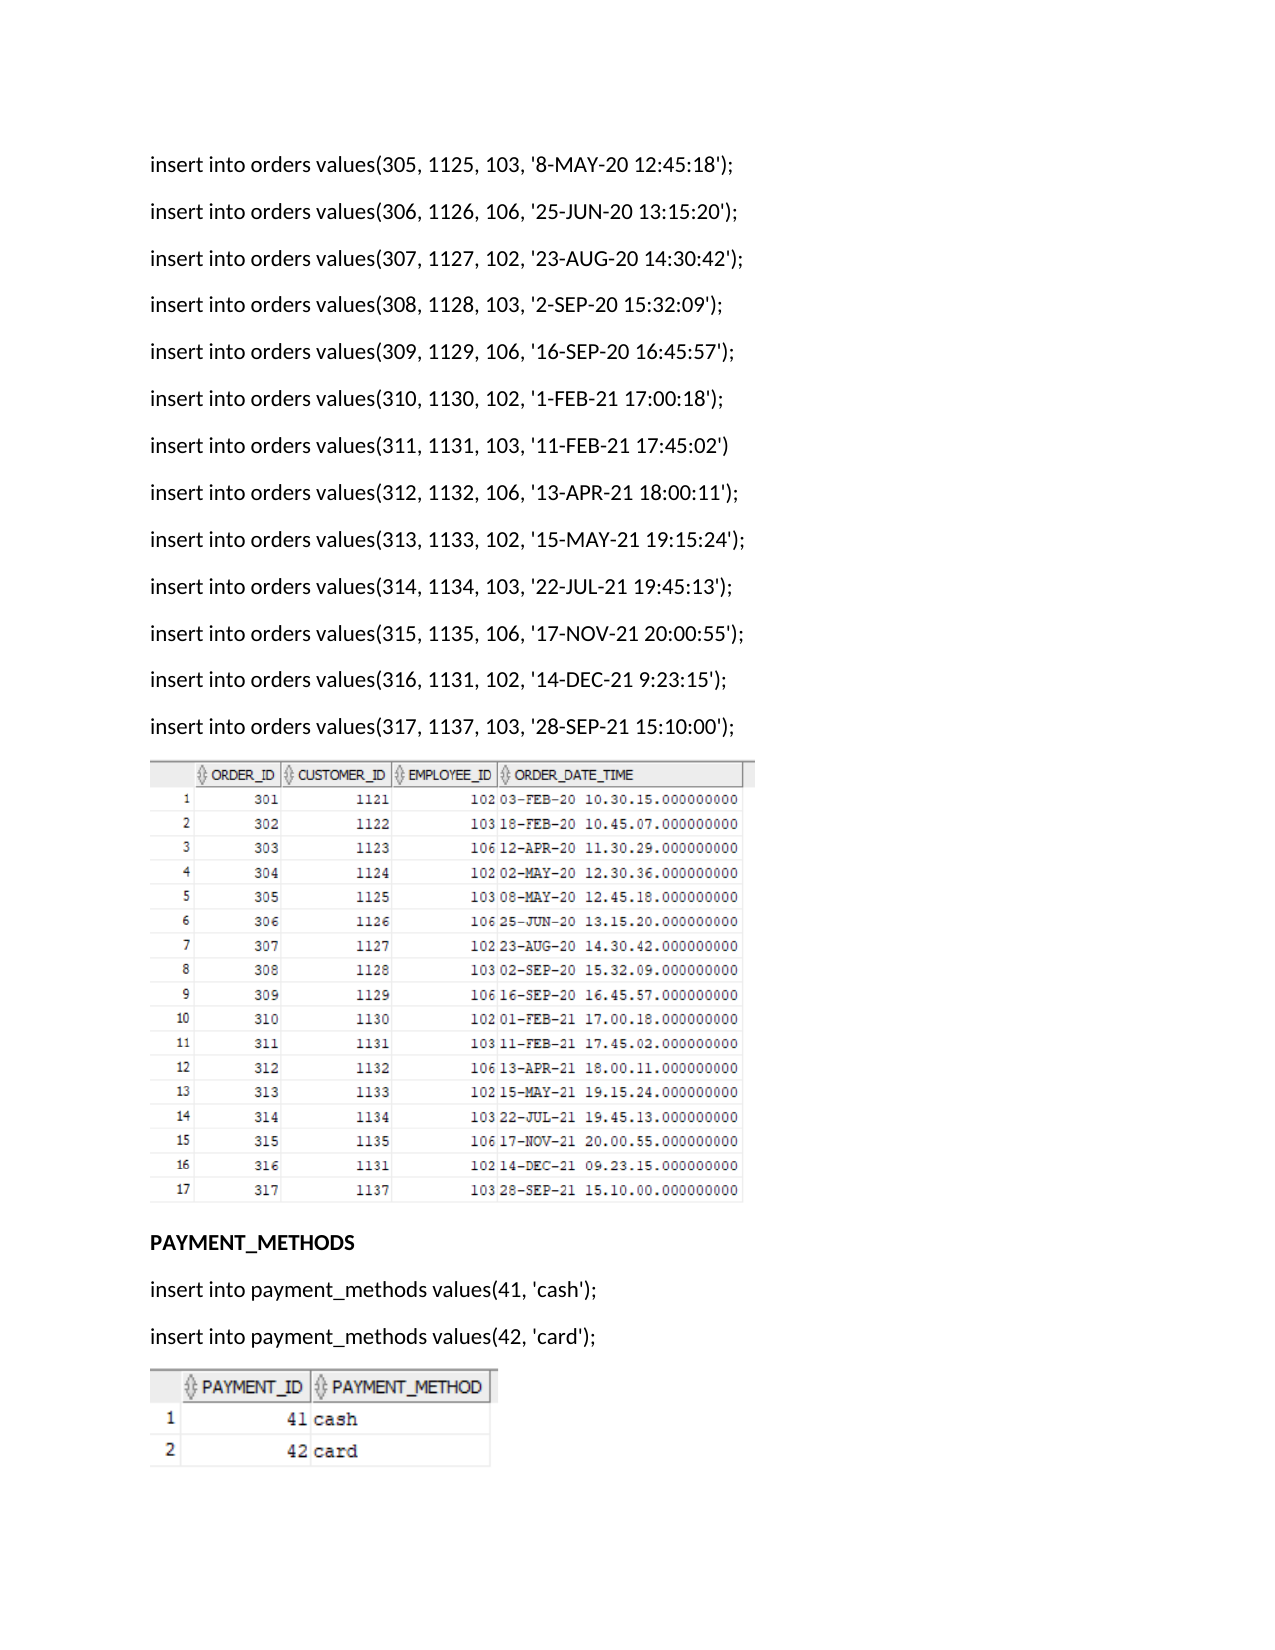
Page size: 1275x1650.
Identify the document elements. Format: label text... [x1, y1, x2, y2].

text insert into orders values(315, 1135, 106, '17-NOV-21 20:00:55'); [150, 619, 1125, 647]
text insert into orders values(308, 1128, 103, '2-SEP-20 15:32:09'); [150, 291, 1125, 319]
text insert into orders values(311, 1131, 103, '11-FEB-21 17:45:02') [150, 431, 1125, 459]
text insert into orders values(313, 1133, 102, '15-MAY-21 19:15:24'); [150, 525, 1125, 553]
text insert into orders values(316, 1131, 102, '14-DEC-21 9:23:15'); [150, 666, 1125, 694]
text insert into orders values(312, 1132, 106, '13-APR-21 18:00:11'); [150, 478, 1125, 506]
text insert into orders values(314, 1134, 103, '22-JUL-21 19:45:13'); [150, 572, 1125, 600]
text insert into orders values(317, 1137, 103, '28-SEP-21 15:10:00'); [150, 712, 1125, 741]
text insert into orders values(306, 1126, 106, '25-JUN-20 13:15:20'); [150, 197, 1125, 225]
text insert into payment_methods values(41, 'cash'); [150, 1275, 1125, 1303]
text insert into orders values(309, 1129, 106, '16-SEP-20 16:45:57'); [150, 337, 1125, 366]
picture [150, 759, 755, 1210]
text insert into orders values(305, 1125, 103, '8-MAY-20 12:45:18'); [150, 150, 1125, 178]
text insert into orders values(310, 1130, 102, '1-FEB-21 17:00:18'); [150, 384, 1125, 412]
text insert into orders values(307, 1127, 102, '23-AUG-20 14:30:42'); [150, 244, 1125, 272]
text PAYMENT_METHODS [150, 1228, 1125, 1256]
text insert into payment_methods values(42, 'card'); [150, 1322, 1125, 1350]
picture [150, 1368, 499, 1472]
